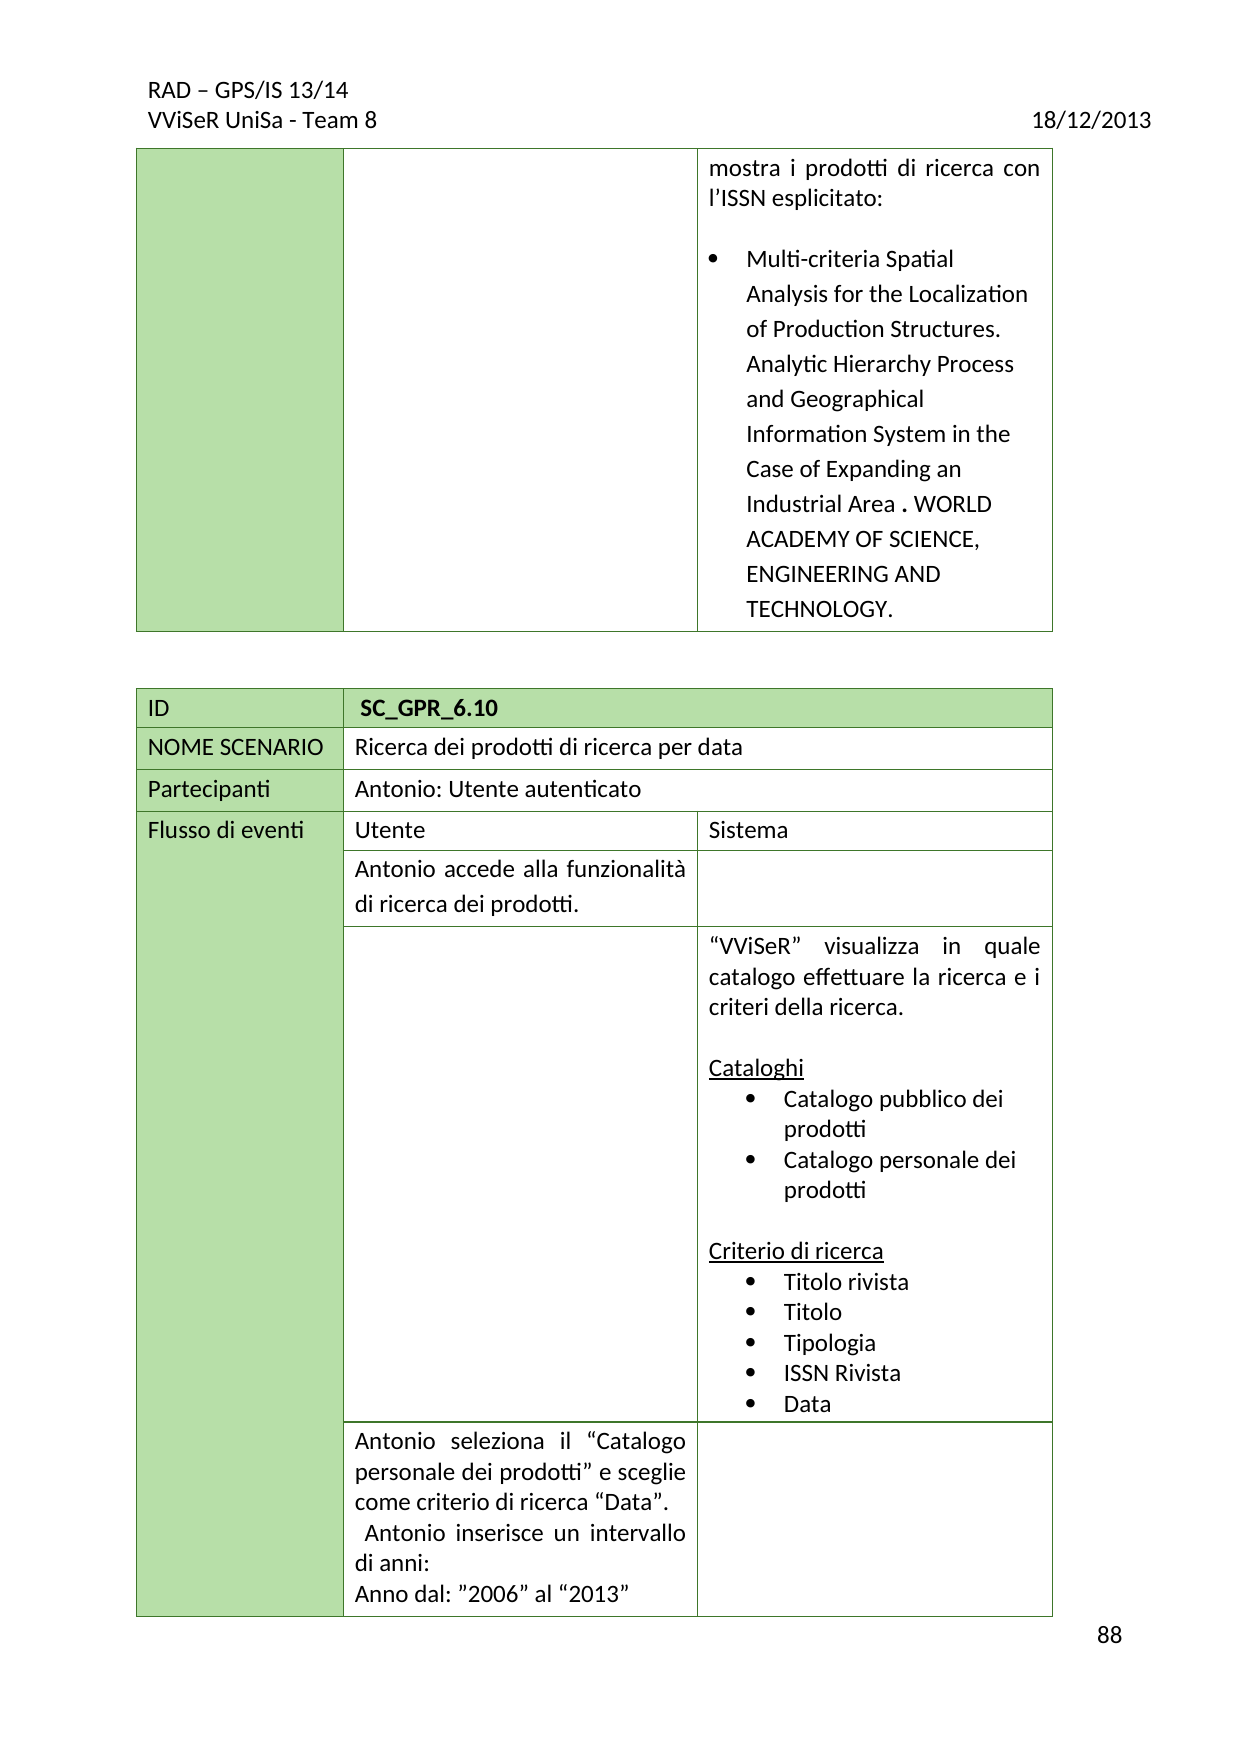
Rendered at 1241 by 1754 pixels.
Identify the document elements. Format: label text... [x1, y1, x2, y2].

table_cell Flusso di eventi [137, 812, 343, 1616]
table_cell Partecipanti [137, 770, 343, 811]
table_header SC_GPR_6.10 [344, 689, 1052, 727]
table_cell NOME SCENARIO [137, 728, 343, 769]
table_cell [344, 927, 697, 1421]
table_cell Antonio accede alla funzionalità di ricerca dei prodotti. [344, 851, 697, 926]
table_cell Antonio seleziona il “Catalogo personale dei prodotti” e sceglie come criterio di ricerca “Data”. Antonio inserisce un intervallo di anni: Anno dal: ”2006” al “2013” [344, 1423, 697, 1616]
table_cell Antonio: Utente autenticato [344, 770, 1052, 811]
table_cell “VViSeR” visualizza in quale catalogo effettuare la ricerca e i criteri della ricerca. Cataloghi Catalogo pubblico dei prodotti Catalogo personale dei prodotti Criterio di ricerca Titolo rivista Titolo Tipologia ISSN Rivista Data [698, 927, 1052, 1421]
table_cell [698, 851, 1052, 926]
table_header ID [137, 689, 343, 727]
table_cell Ricerca dei prodotti di ricerca per data [344, 728, 1052, 769]
table_cell Sistema [698, 812, 1052, 849]
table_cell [698, 149, 1052, 631]
table_cell [344, 149, 697, 631]
table_cell [698, 1423, 1052, 1616]
table_cell Utente [344, 812, 697, 849]
